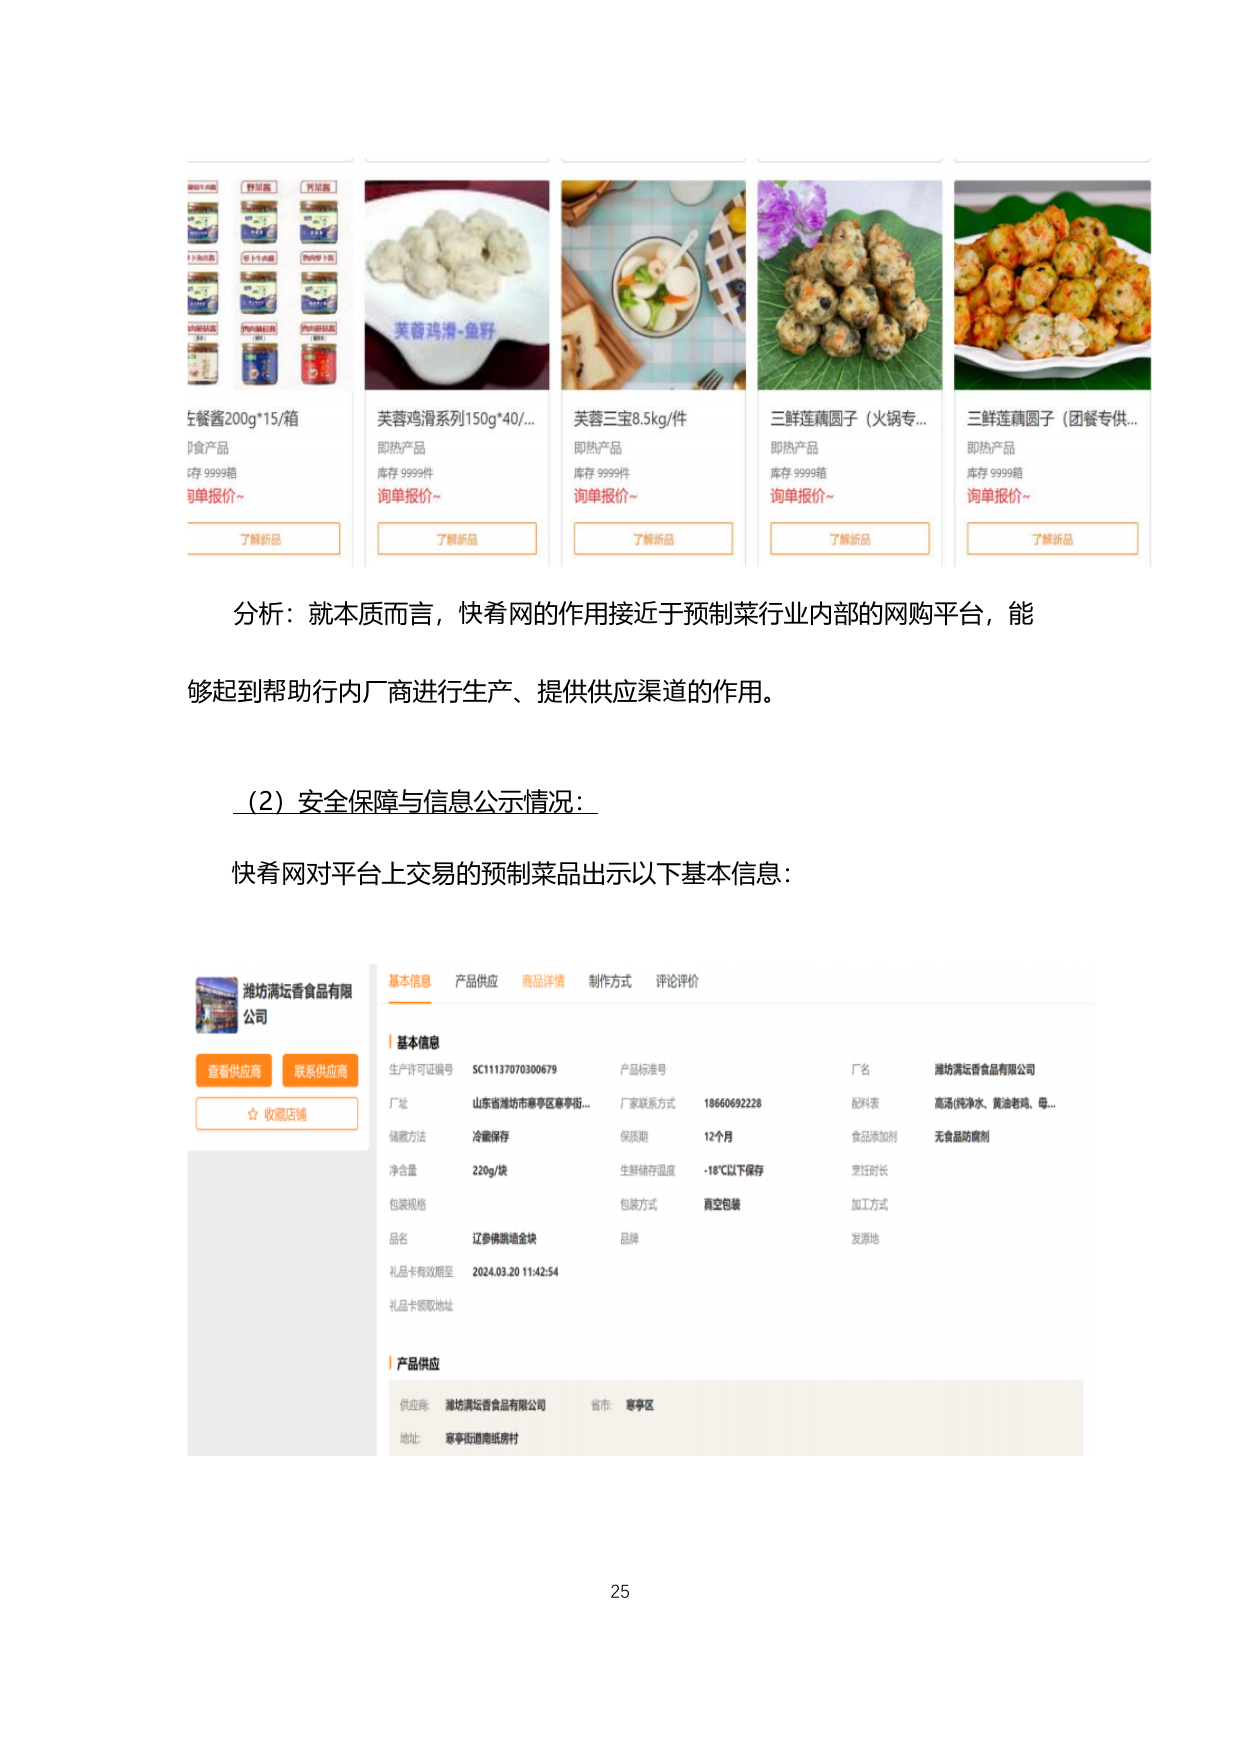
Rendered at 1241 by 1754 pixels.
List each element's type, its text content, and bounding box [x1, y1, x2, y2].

text （2）安全保障与信息公示情况： [187, 768, 1053, 833]
picture [187, 964, 1096, 1456]
picture [187, 158, 1152, 567]
text 快肴网对平台上交易的预制菜品出示以下基本信息： [187, 840, 1053, 905]
text 分析：就本质而言，快肴网的作用接近于预制菜行业内部的网购平台，能够起到帮助行内厂商进行生产、提供供应渠道的作用。 [187, 580, 1053, 723]
